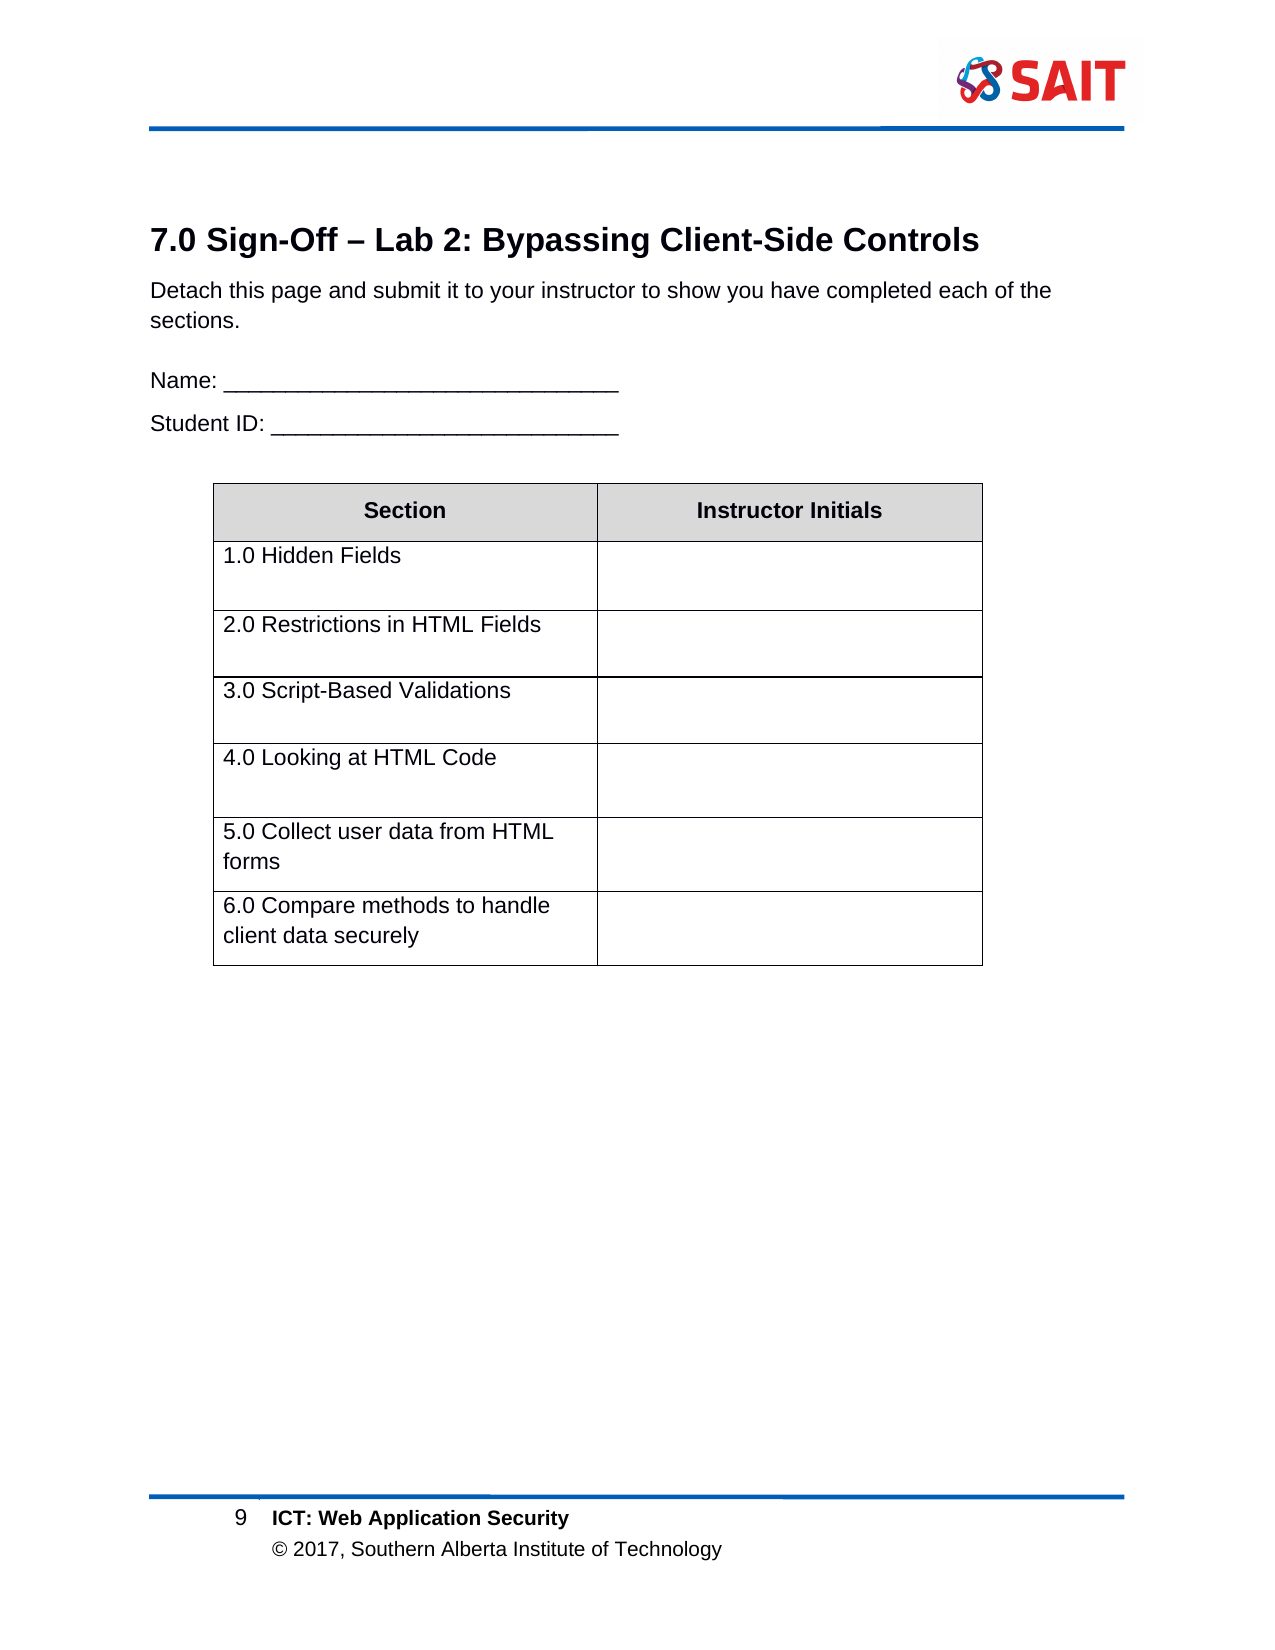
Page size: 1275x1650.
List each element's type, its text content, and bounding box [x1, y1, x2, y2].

text Student ID: [150, 410, 1125, 436]
subtitle 7.0 Sign-Off – Lab 2: Bypassing Client-Side Controls [150, 220, 1125, 258]
table_cell 5.0 Collect user data from HTML forms [214, 818, 597, 891]
picture [937, 37, 1145, 123]
table_cell [598, 542, 982, 610]
table_cell [598, 892, 982, 965]
table_cell 4.0 Looking at HTML Code [214, 744, 597, 817]
table_cell [598, 678, 982, 743]
table_cell 6.0 Compare methods to handle client data securely [214, 892, 597, 965]
table_cell [598, 818, 982, 891]
table_cell [598, 744, 982, 817]
table_cell 3.0 Script-Based Validations [214, 678, 597, 743]
table_header Section [214, 484, 597, 541]
text Detach this page and submit it to your instructor to show you have completed each of the sections. [150, 277, 1125, 333]
table_cell [598, 611, 982, 676]
table_cell 2.0 Restrictions in HTML Fields [214, 611, 597, 676]
table_header Instructor Initials [598, 484, 982, 541]
text Name: [150, 367, 1125, 394]
table_cell 1.0 Hidden Fields [214, 542, 597, 610]
